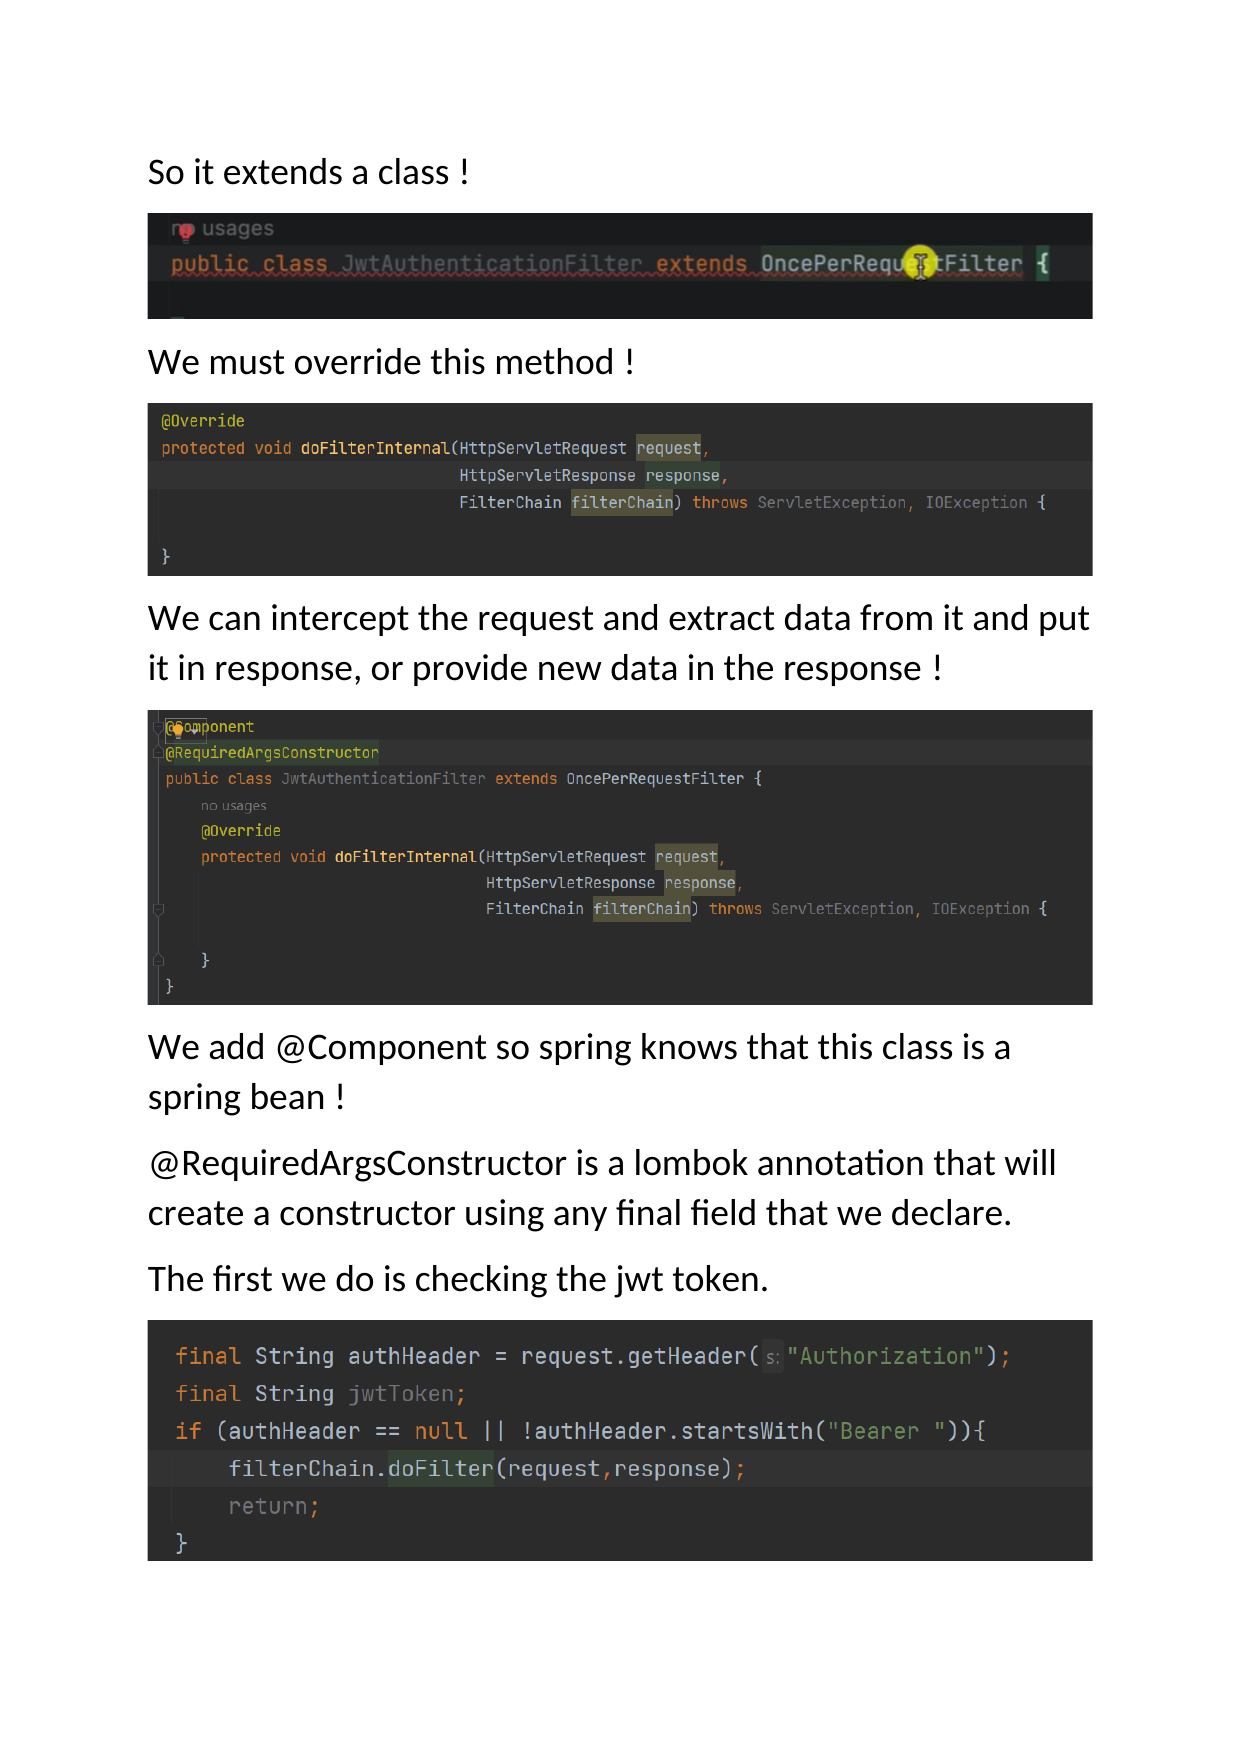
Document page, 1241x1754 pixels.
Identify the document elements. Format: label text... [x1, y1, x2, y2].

text The first we do is checking the jwt token. [148, 1254, 1093, 1300]
text We can intercept the request and extract data from it and put it in response, or provide new data in the response ! [148, 594, 1093, 690]
text We must override this method ! [148, 338, 1093, 383]
text @RequiredArgsConstructor is a lombok annotation that will create a constructor using any final field that we declare. [148, 1139, 1093, 1234]
picture [147, 403, 1093, 576]
picture [147, 1320, 1093, 1561]
picture [147, 213, 1093, 319]
text We add @Component so spring knows that this class is a spring bean ! [148, 1023, 1093, 1119]
picture [147, 710, 1093, 1005]
text So it extends a class ! [148, 148, 1093, 193]
